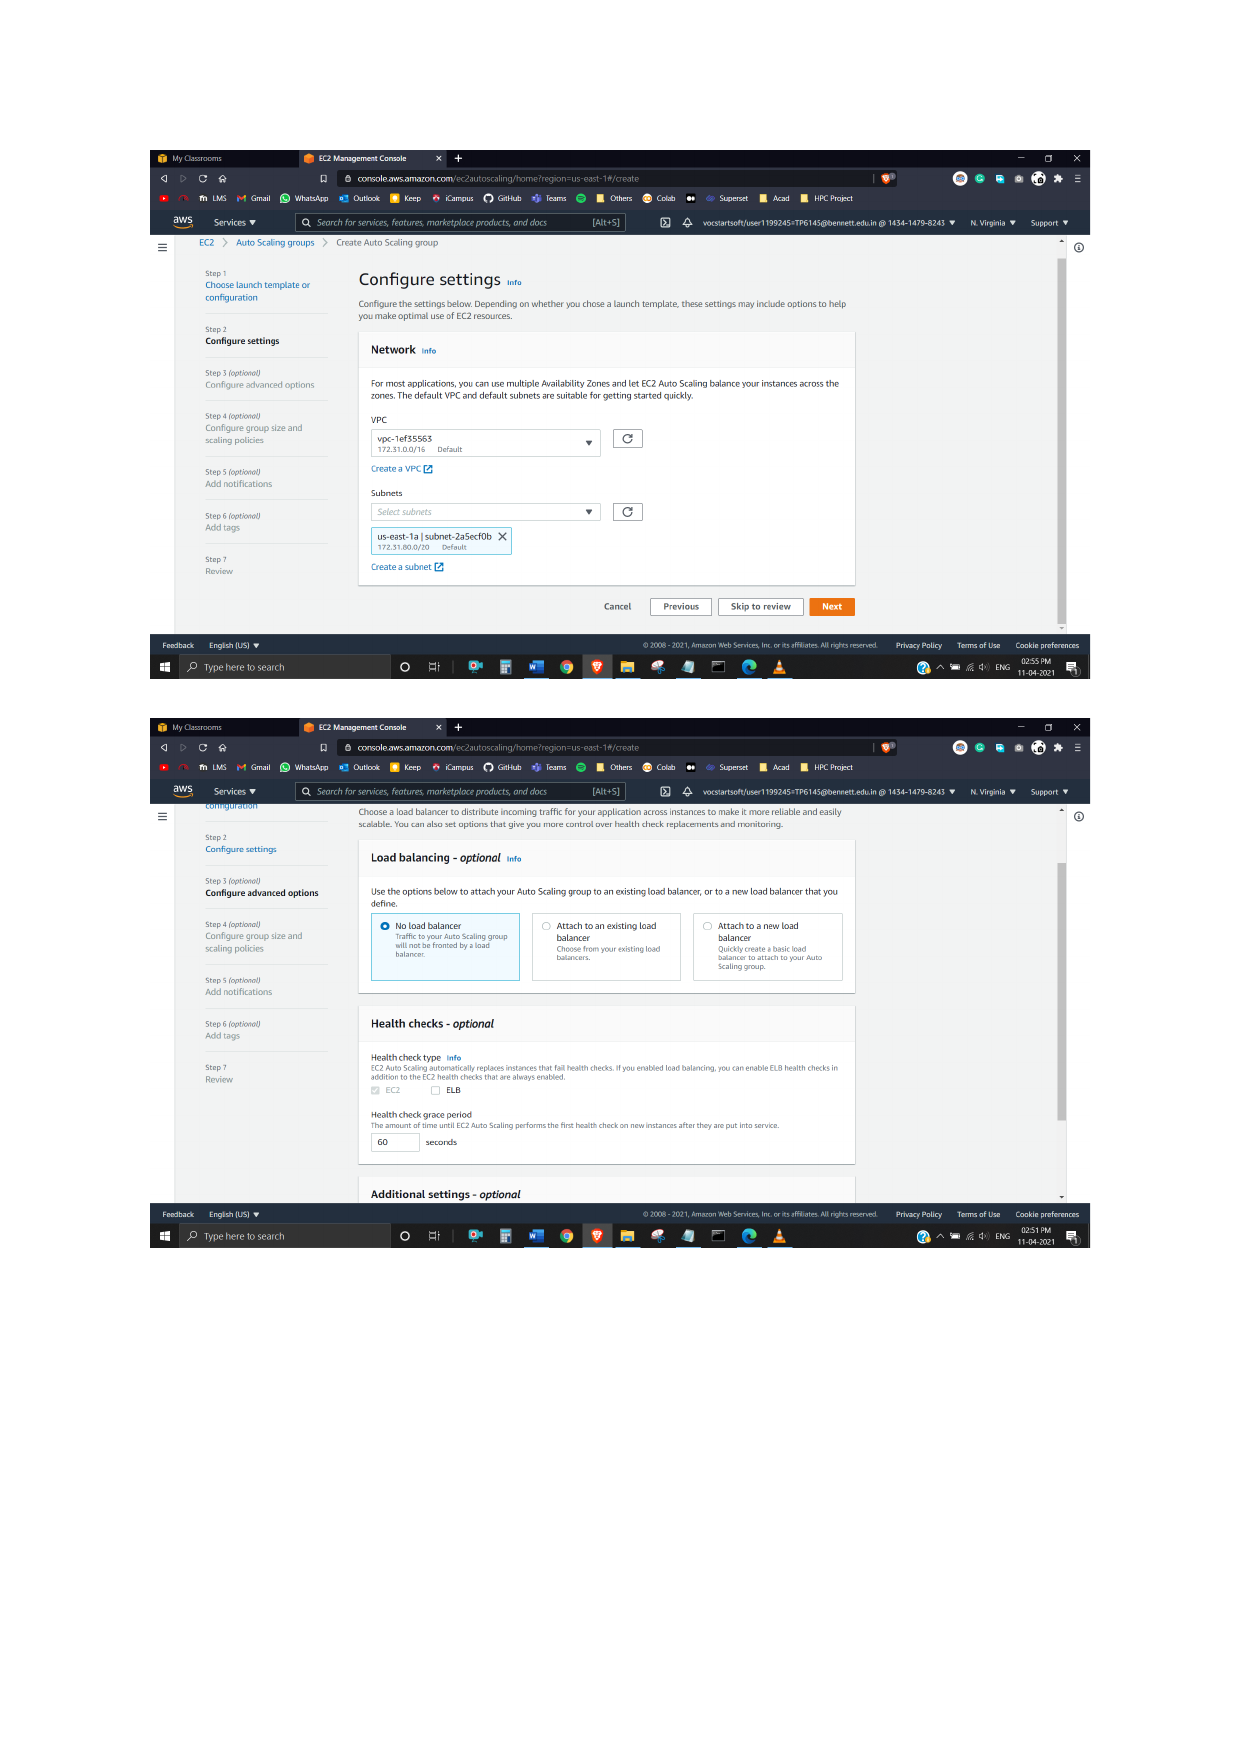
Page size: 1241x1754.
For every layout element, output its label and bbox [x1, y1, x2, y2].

picture [150, 150, 1091, 679]
picture [150, 718, 1091, 1248]
